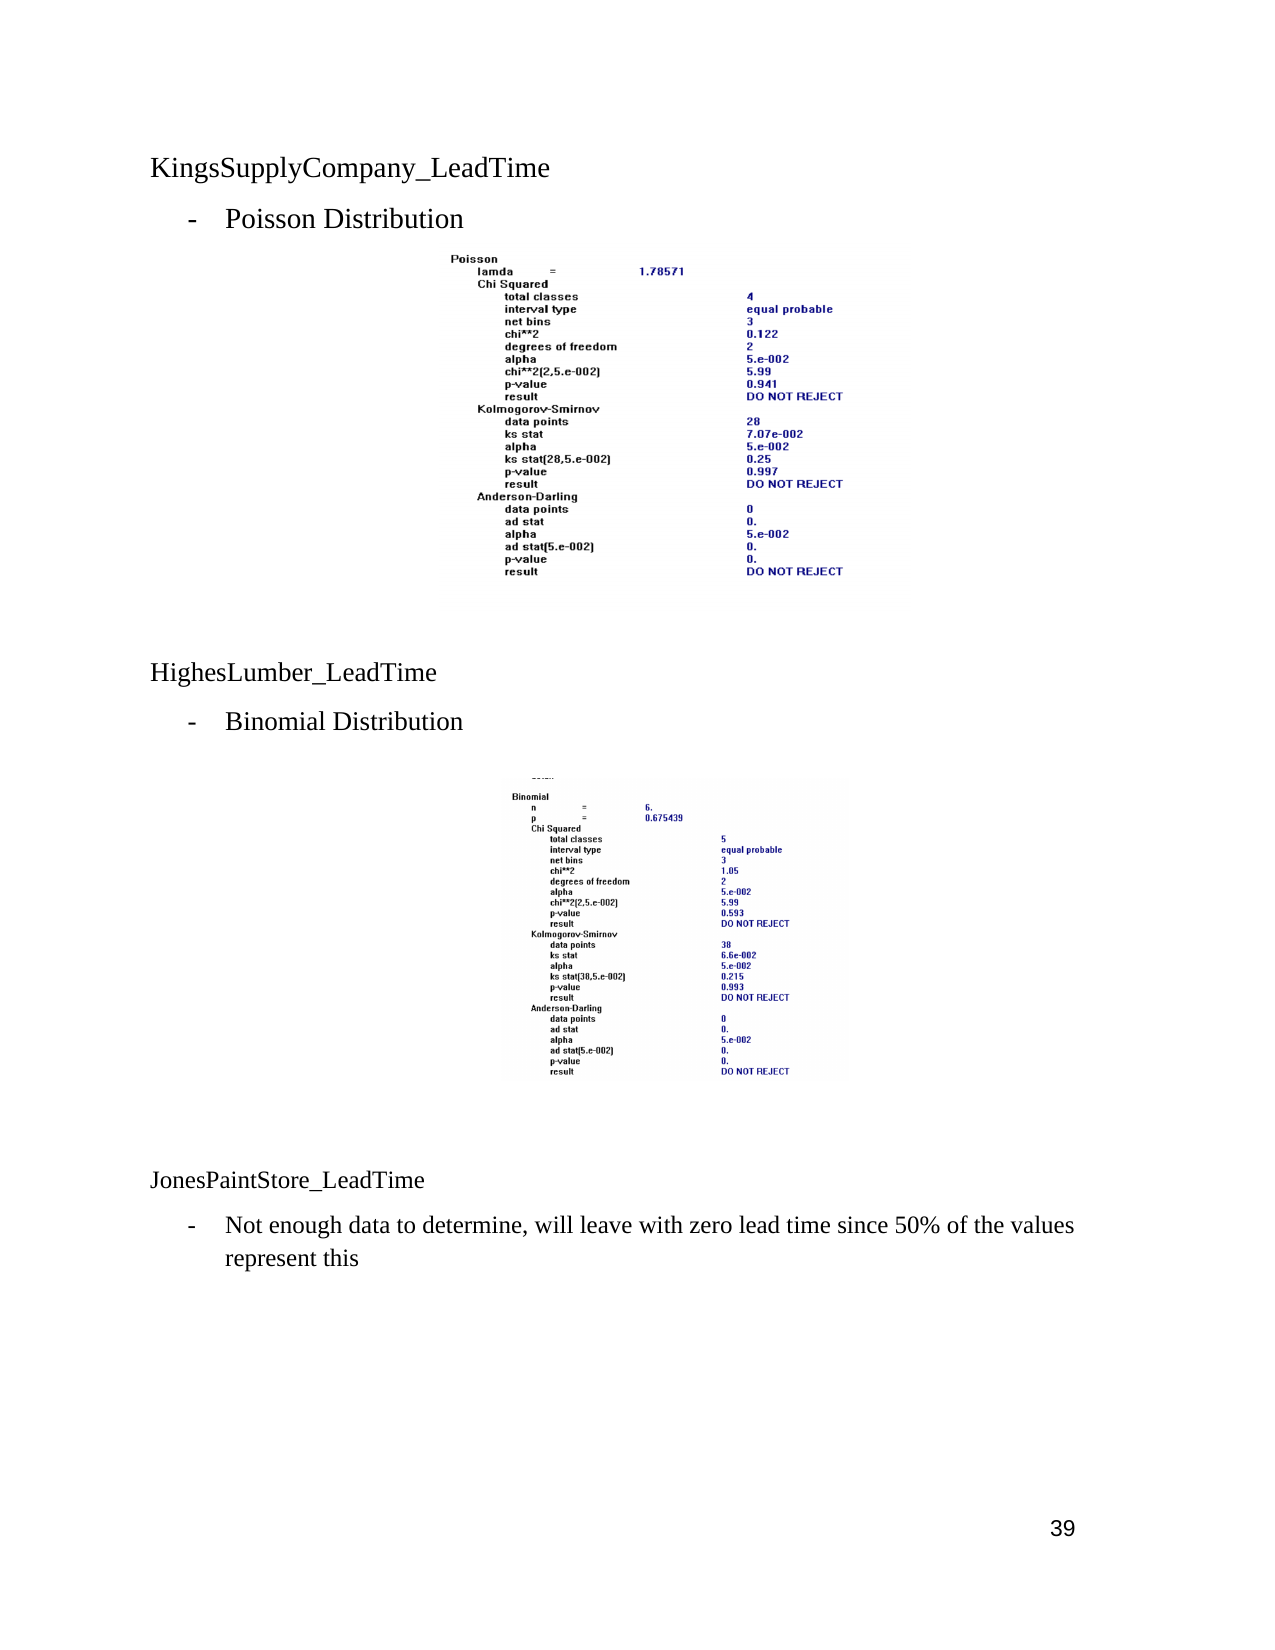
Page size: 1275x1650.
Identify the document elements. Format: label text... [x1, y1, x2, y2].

subtitle JonesPaintStore_LeadTime [150, 1165, 1125, 1194]
picture [501, 778, 849, 1081]
list Poisson Distribution [187, 201, 1125, 234]
subtitle HighesLumber_LeadTime [150, 656, 1125, 687]
picture [439, 239, 911, 611]
subtitle KingsSupplyCompany_LeadTime [150, 150, 1125, 183]
list Binomial Distribution [187, 704, 1125, 736]
list Not enough data to determine, will leave with zero lead time since 50% of the values represent this [187, 1211, 1125, 1272]
